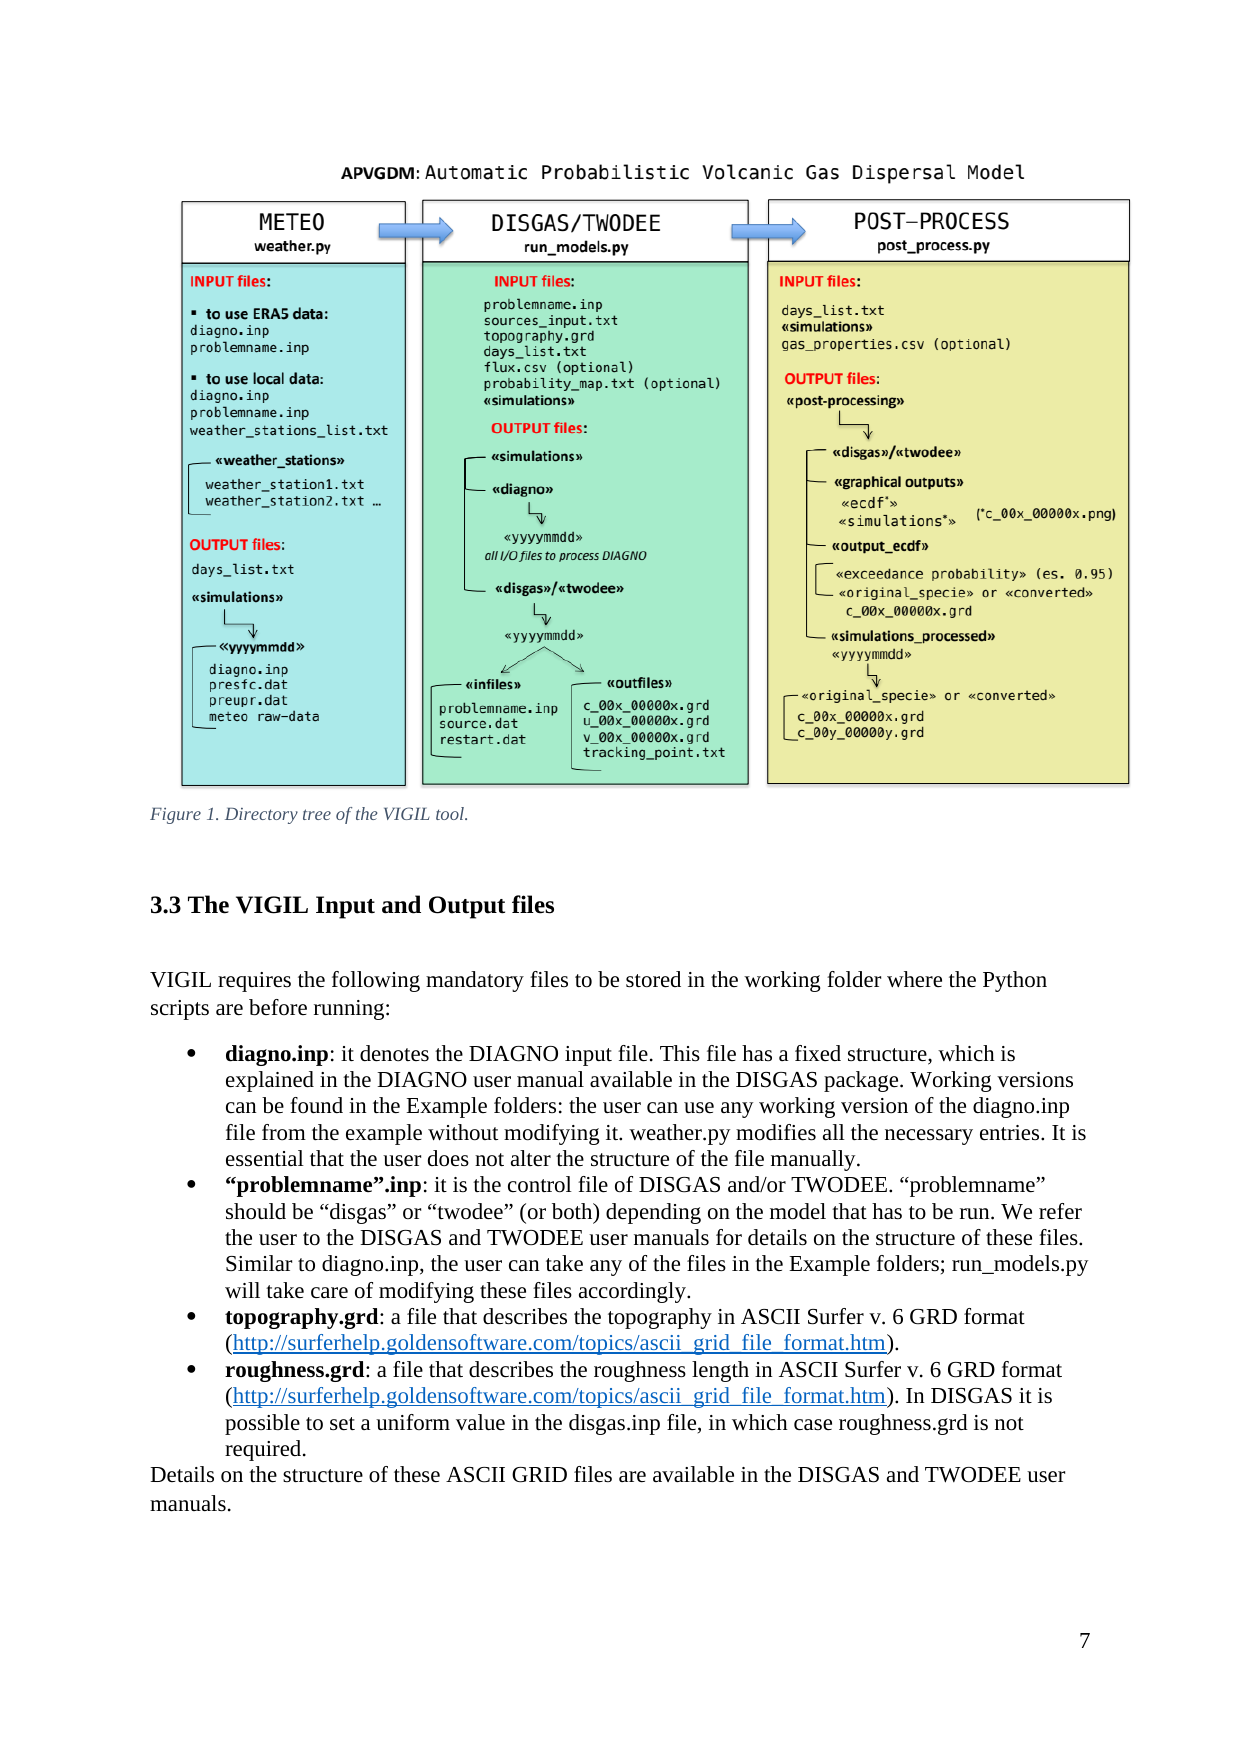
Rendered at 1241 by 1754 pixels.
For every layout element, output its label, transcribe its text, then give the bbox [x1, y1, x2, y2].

list roughness.grd: a file that describes the roughness length in ASCII Surfer v. 6 GRD format (http://surferhelp.goldensoftware.com/topics/ascii_grid_file_format.htm). In DISGAS it is possible to set a uniform value in the disgas.inp file, in which case roughness.grd is not required. [187, 1356, 1090, 1461]
text Figure . Directory tree of the VIGIL tool. [150, 802, 1090, 824]
text Details on the structure of these ASCII GRID files are available in the DISGAS and TWODEE user manuals. [150, 1461, 1090, 1516]
text VIGIL requires the following mandatory files to be stored in the working folder where the Python scripts are before running: [150, 966, 1090, 1021]
list diagno.inp: it denotes the DIAGNO input file. This file has a fixed structure, which is explained in the DIAGNO user manual available in the DISGAS package. Working versions can be found in the Example folders: the user can use any working version of the diagno.inp file from the example without modifying it. weather.py modifies all the necessary entries. It is essential that the user does not alter the structure of the file manually. [187, 1039, 1090, 1171]
subtitle 3.3 The VIGIL Input and Output files [150, 890, 1090, 919]
list “problemname”.inp: it is the control file of DISGAS and/or TWODEE. “problemname” should be “disgas” or “twodee” (or both) depending on the model that has to be run. We refer the user to the DISGAS and TWODEE user manuals for details on the structure of these files. Similar to diagno.inp, the user can take any of the files in the Example folders; run_models.py will take care of modifying these files accordingly. [187, 1171, 1090, 1303]
list topography.grd: a file that describes the topography in ASCII Surfer v. 6 GRD format (http://surferhelp.goldensoftware.com/topics/ascii_grid_file_format.htm). [187, 1303, 1090, 1356]
